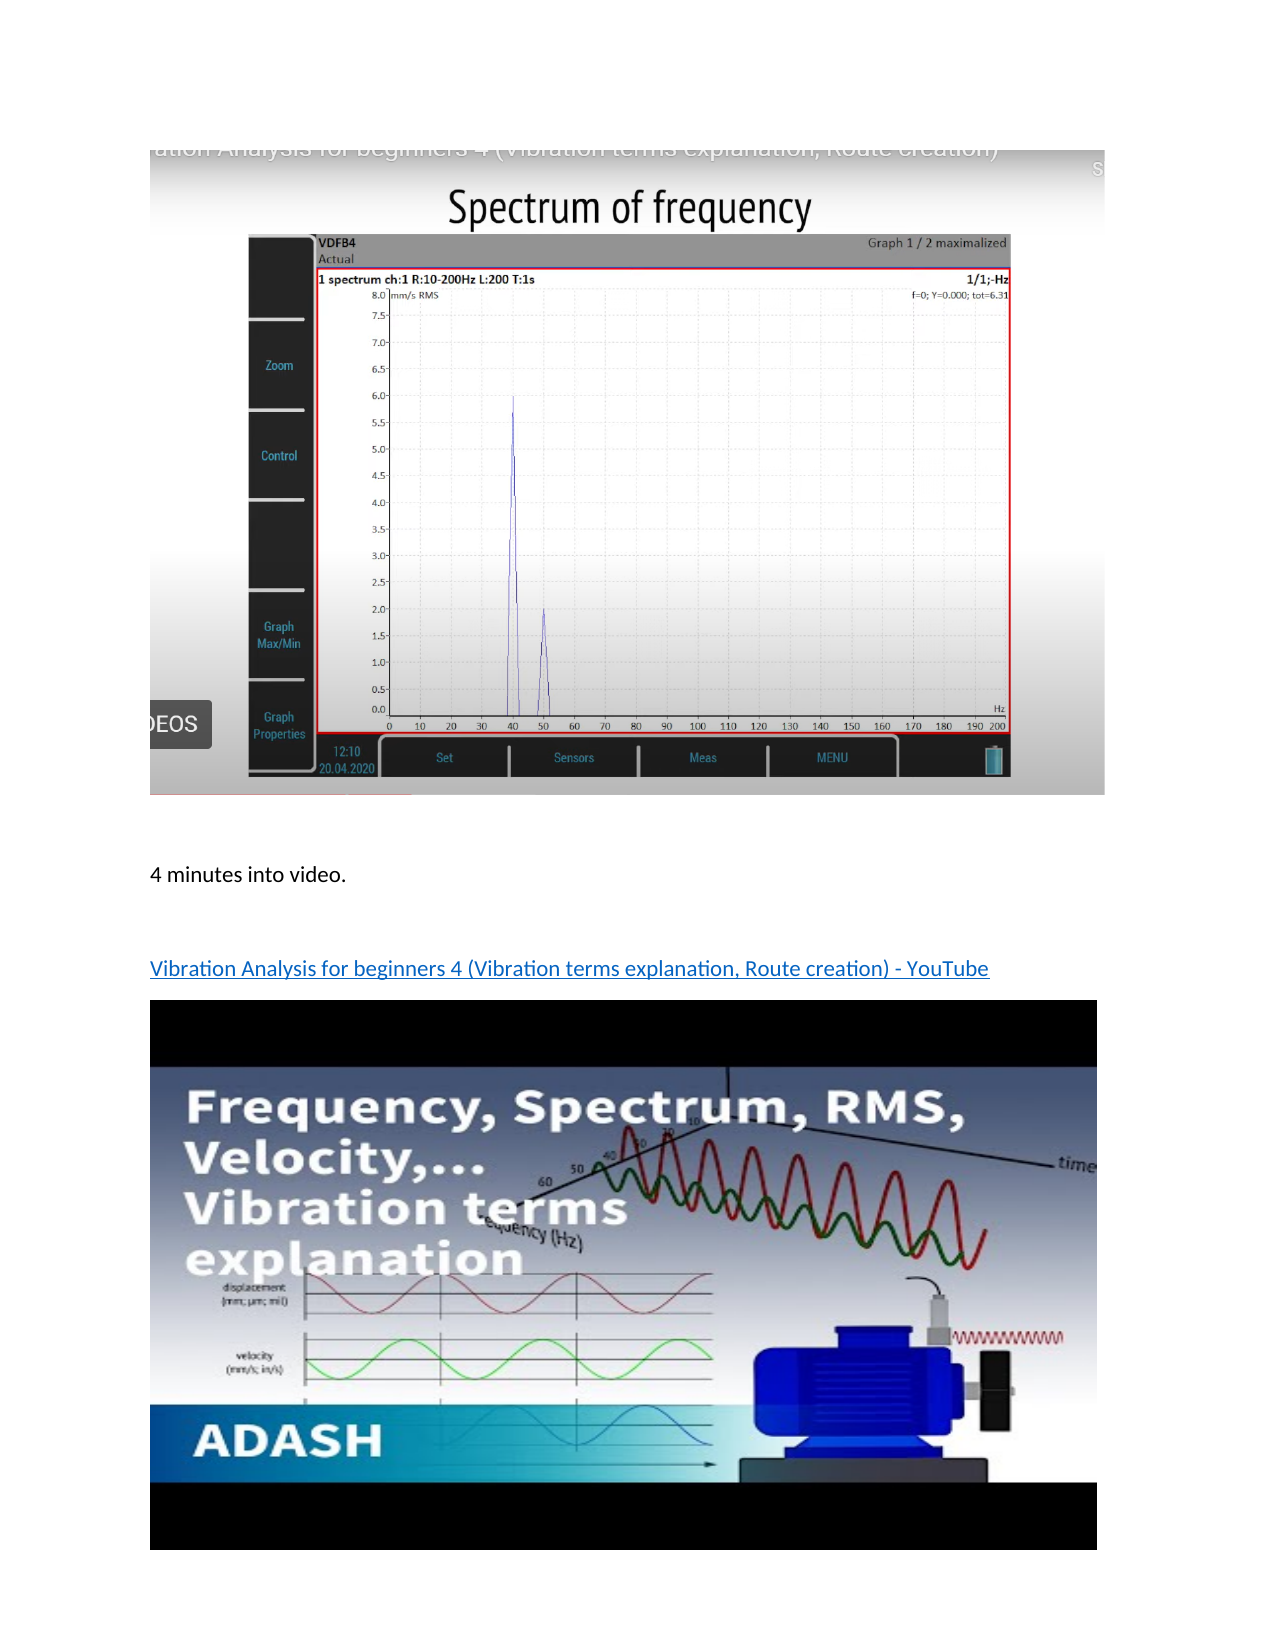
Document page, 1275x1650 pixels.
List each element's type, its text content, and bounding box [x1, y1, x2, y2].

text 4 minutes into video. [150, 860, 1125, 888]
text Vibration Analysis for beginners 4 (Vibration terms explanation, Route creation) - YouTube [150, 954, 1125, 982]
picture [150, 1000, 1097, 1550]
picture [150, 150, 1105, 795]
